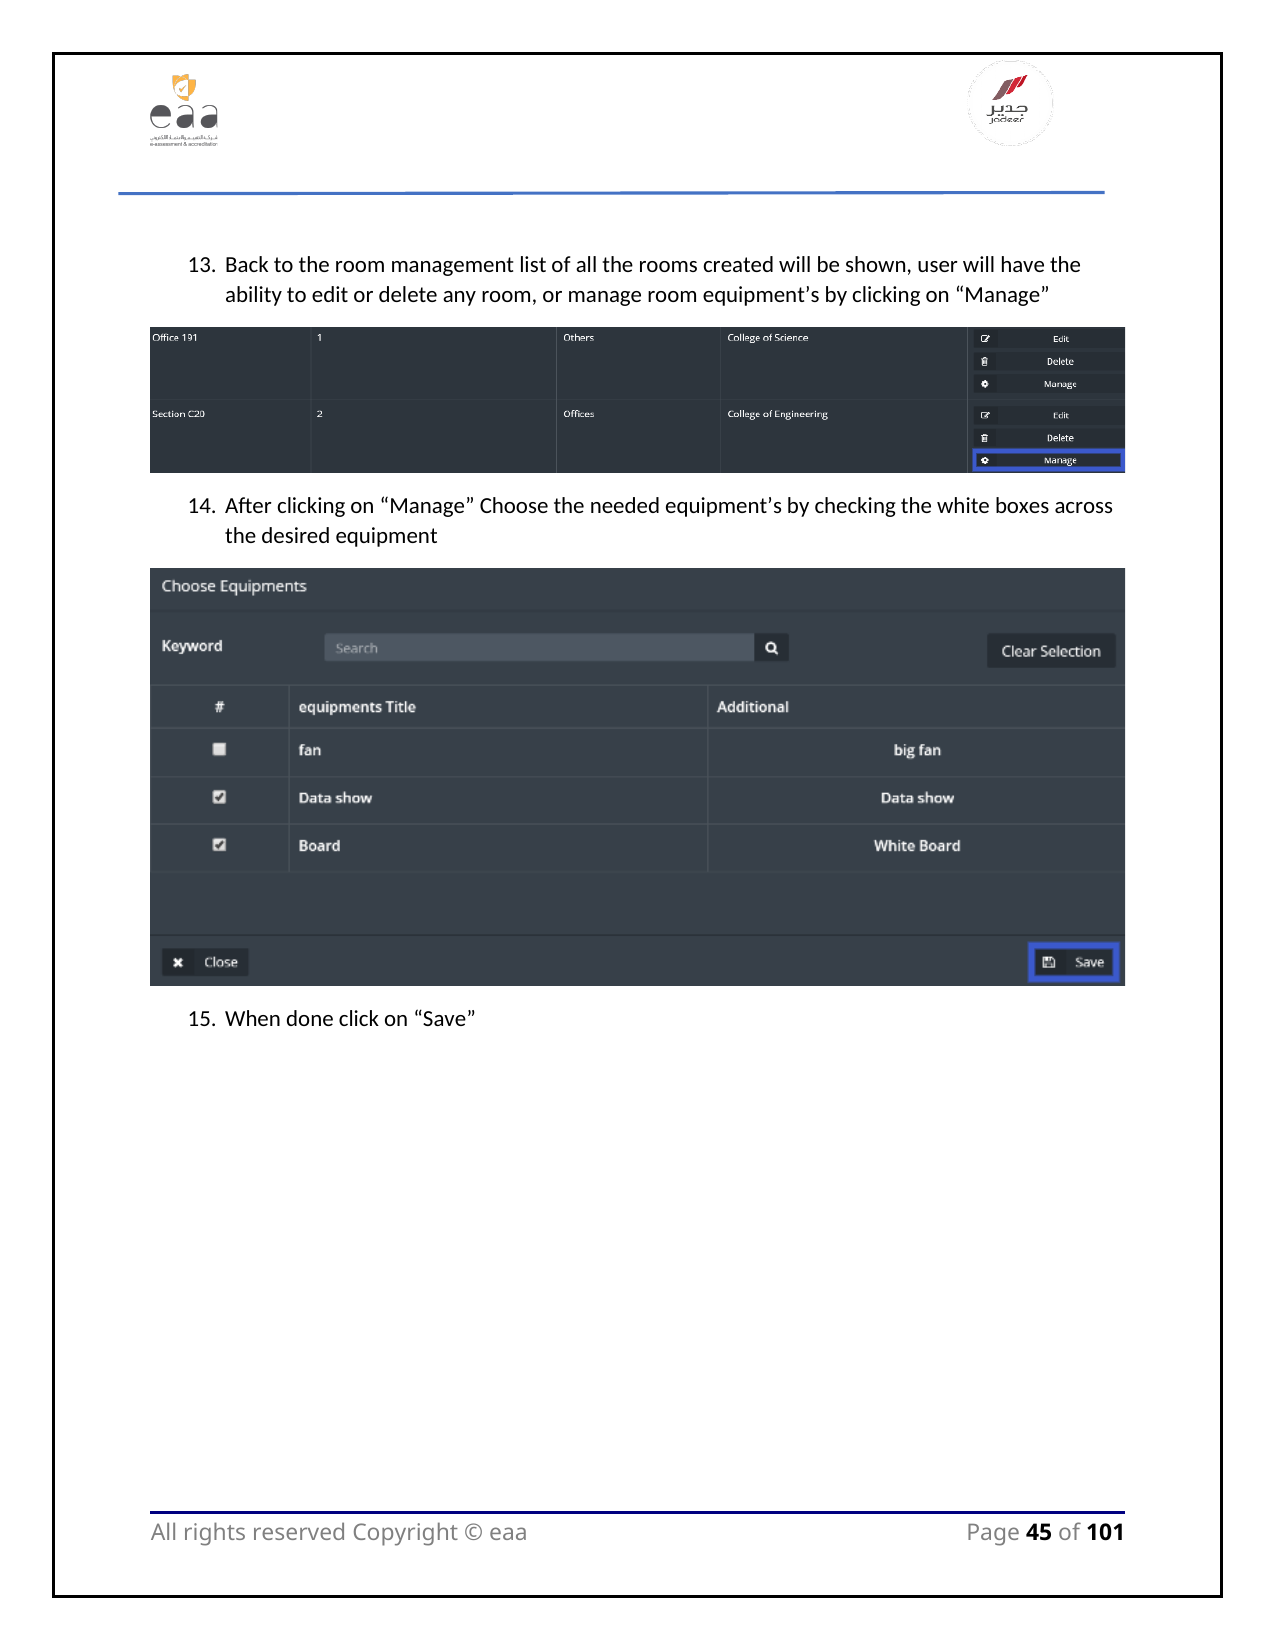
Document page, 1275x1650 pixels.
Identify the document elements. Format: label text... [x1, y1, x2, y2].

list After clicking on “Manage” Choose the needed equipment’s by checking the white boxes across the desired equipment [187, 491, 1125, 549]
picture [150, 74, 218, 146]
list Back to the room management list of all the rooms created will be shown, user will have the ability to edit or delete any room, or manage room equipment’s by clicking on “Manage” [187, 250, 1125, 308]
picture [150, 327, 1125, 473]
list When done click on “Save” [187, 1004, 1125, 1032]
picture [967, 60, 1054, 146]
picture [150, 568, 1125, 986]
